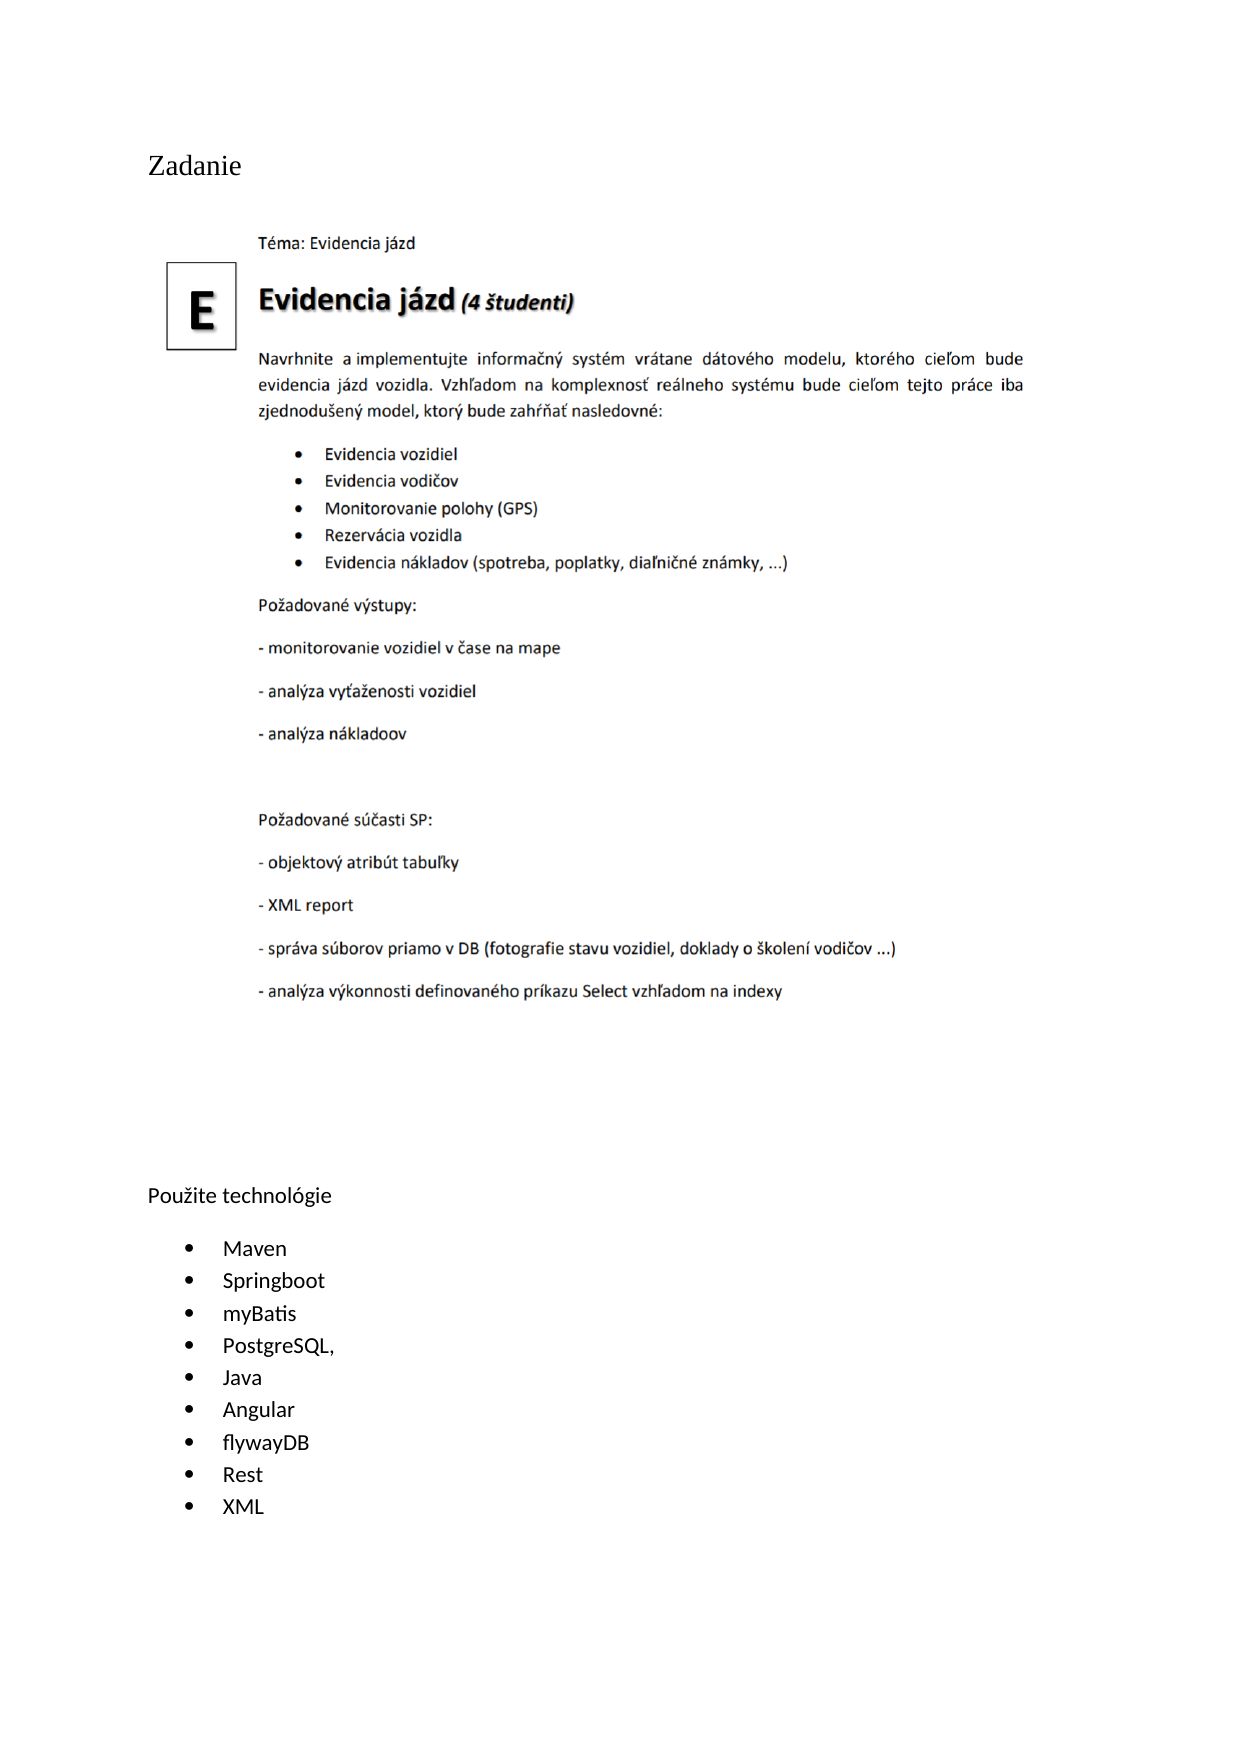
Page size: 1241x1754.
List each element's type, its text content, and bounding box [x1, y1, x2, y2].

picture [147, 185, 1093, 1178]
list Java [185, 1363, 1093, 1391]
list XML [185, 1492, 1093, 1520]
text Zadanie Použite technológie [148, 148, 1093, 185]
list PostgreSQL, [185, 1331, 1093, 1359]
text Zadanie Použite technológie [148, 1178, 1093, 1209]
list Rest [185, 1460, 1093, 1488]
list Maven [185, 1234, 1093, 1262]
list Angular [185, 1395, 1093, 1423]
list Springboot [185, 1267, 1093, 1295]
list flywayDB [185, 1428, 1093, 1456]
list myBatis [185, 1299, 1093, 1327]
